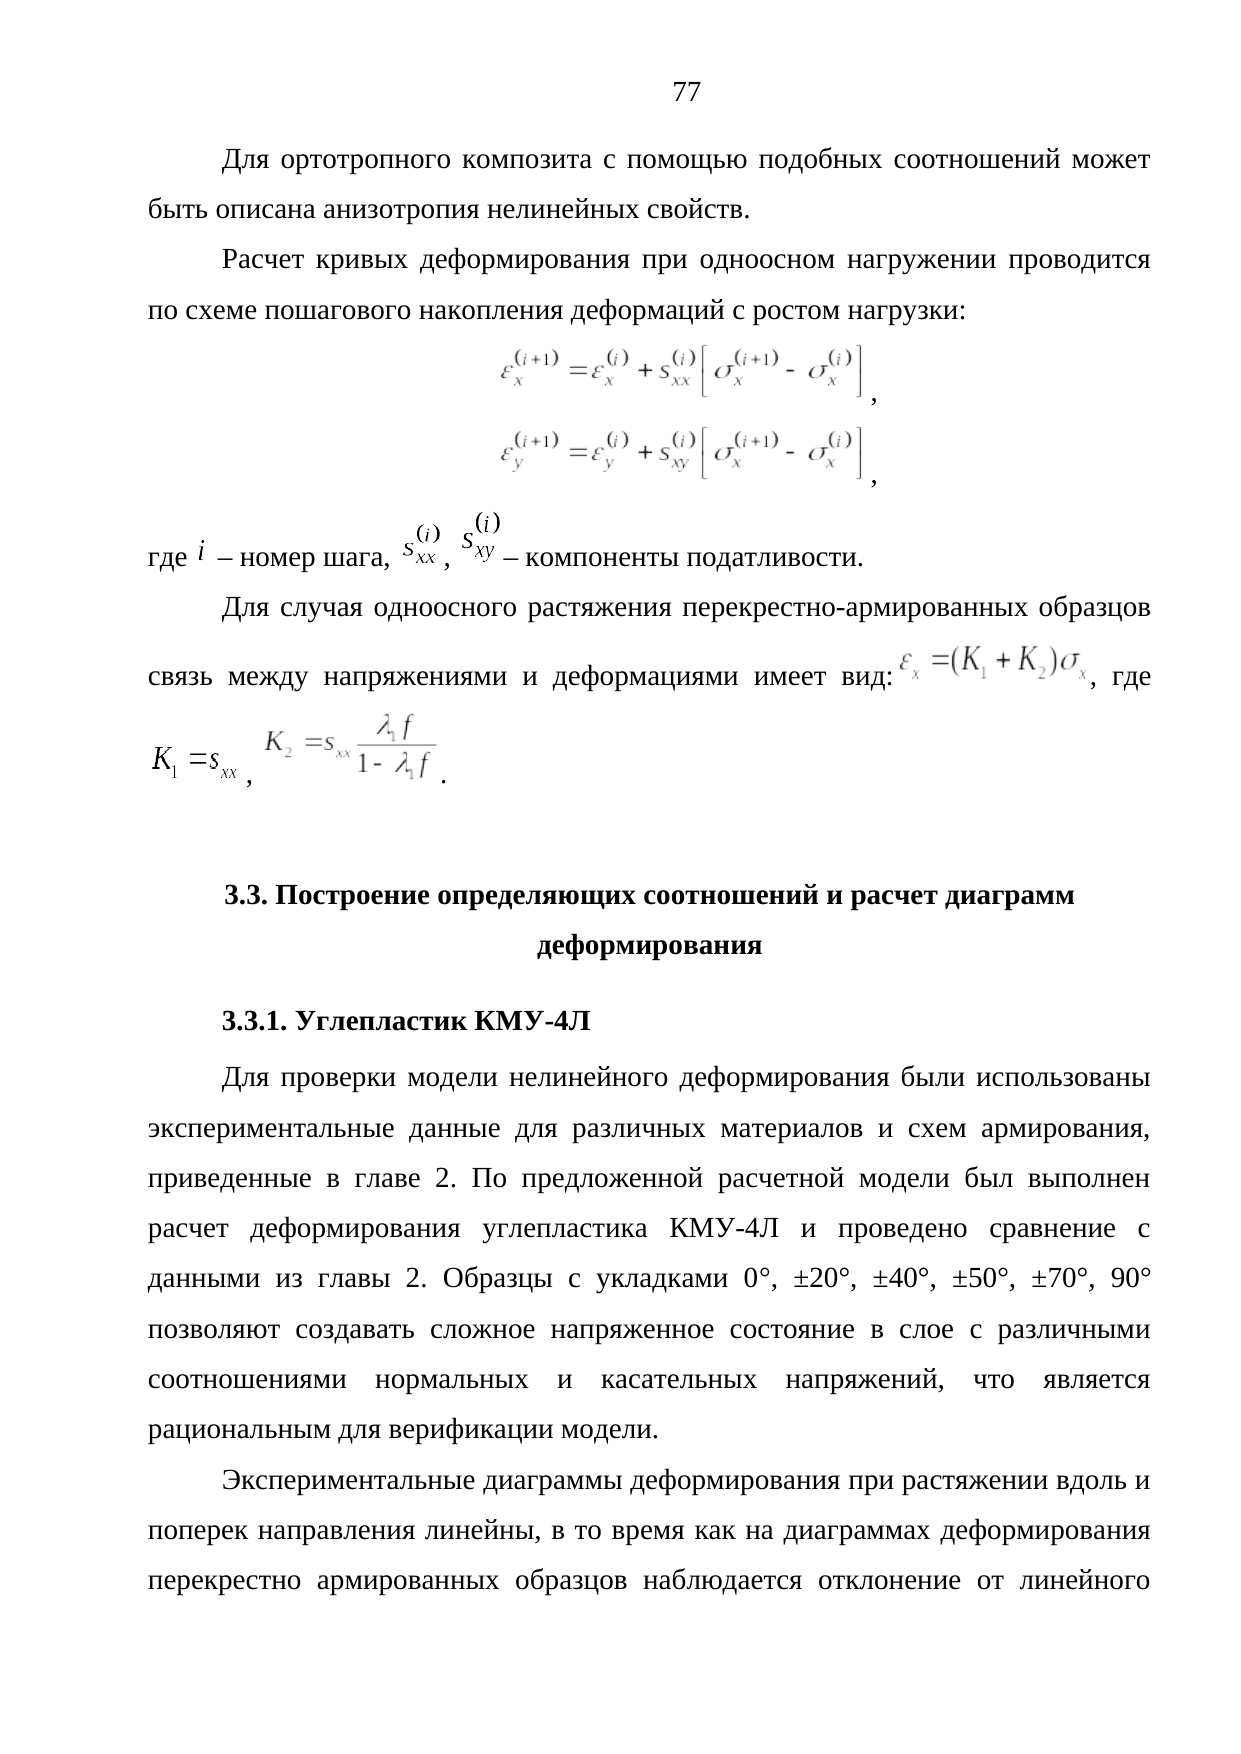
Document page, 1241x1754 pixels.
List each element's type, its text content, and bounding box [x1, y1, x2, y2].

text Для ортотропного композита с помощью подобных соотношений может быть описана анизотропия нелинейных свойств. [148, 141, 1152, 225]
text , [148, 342, 1152, 408]
text , [148, 424, 1152, 490]
text Расчет кривых деформирования при одноосном нагружении проводится по схеме пошагового накопления деформаций с ростом нагрузки: [148, 242, 1152, 325]
text Для случая одноосного растяжения перекрестно-армированных образцов связь между напряжениями и деформациями имеет вид:, где , . [148, 589, 1152, 789]
text Для проверки модели нелинейного деформирования были использованы экспериментальные данные для различных материалов и схем армирования, приведенные в главе 2. По предложенной расчетной модели был выполнен расчет деформирования углепластика КМУ-4Л и проведено сравнение с данными из главы 2. Образцы с укладками 0°, ±20°, ±40°, ±50°, ±70°, 90° позволяют создавать сложное напряженное состояние в слое с различными соотношениями нормальных и касательных напряжений, что является рациональным для верификации модели. [148, 1059, 1152, 1445]
subtitle 3.3.1. Углепластик КМУ-4Л [148, 1003, 1152, 1036]
subtitle 3.3. Построение определяющих соотношений и расчет диаграмм деформирования [148, 877, 1152, 961]
text где – номер шага, , – компоненты податливости. [148, 507, 1152, 573]
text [148, 1462, 1152, 1596]
